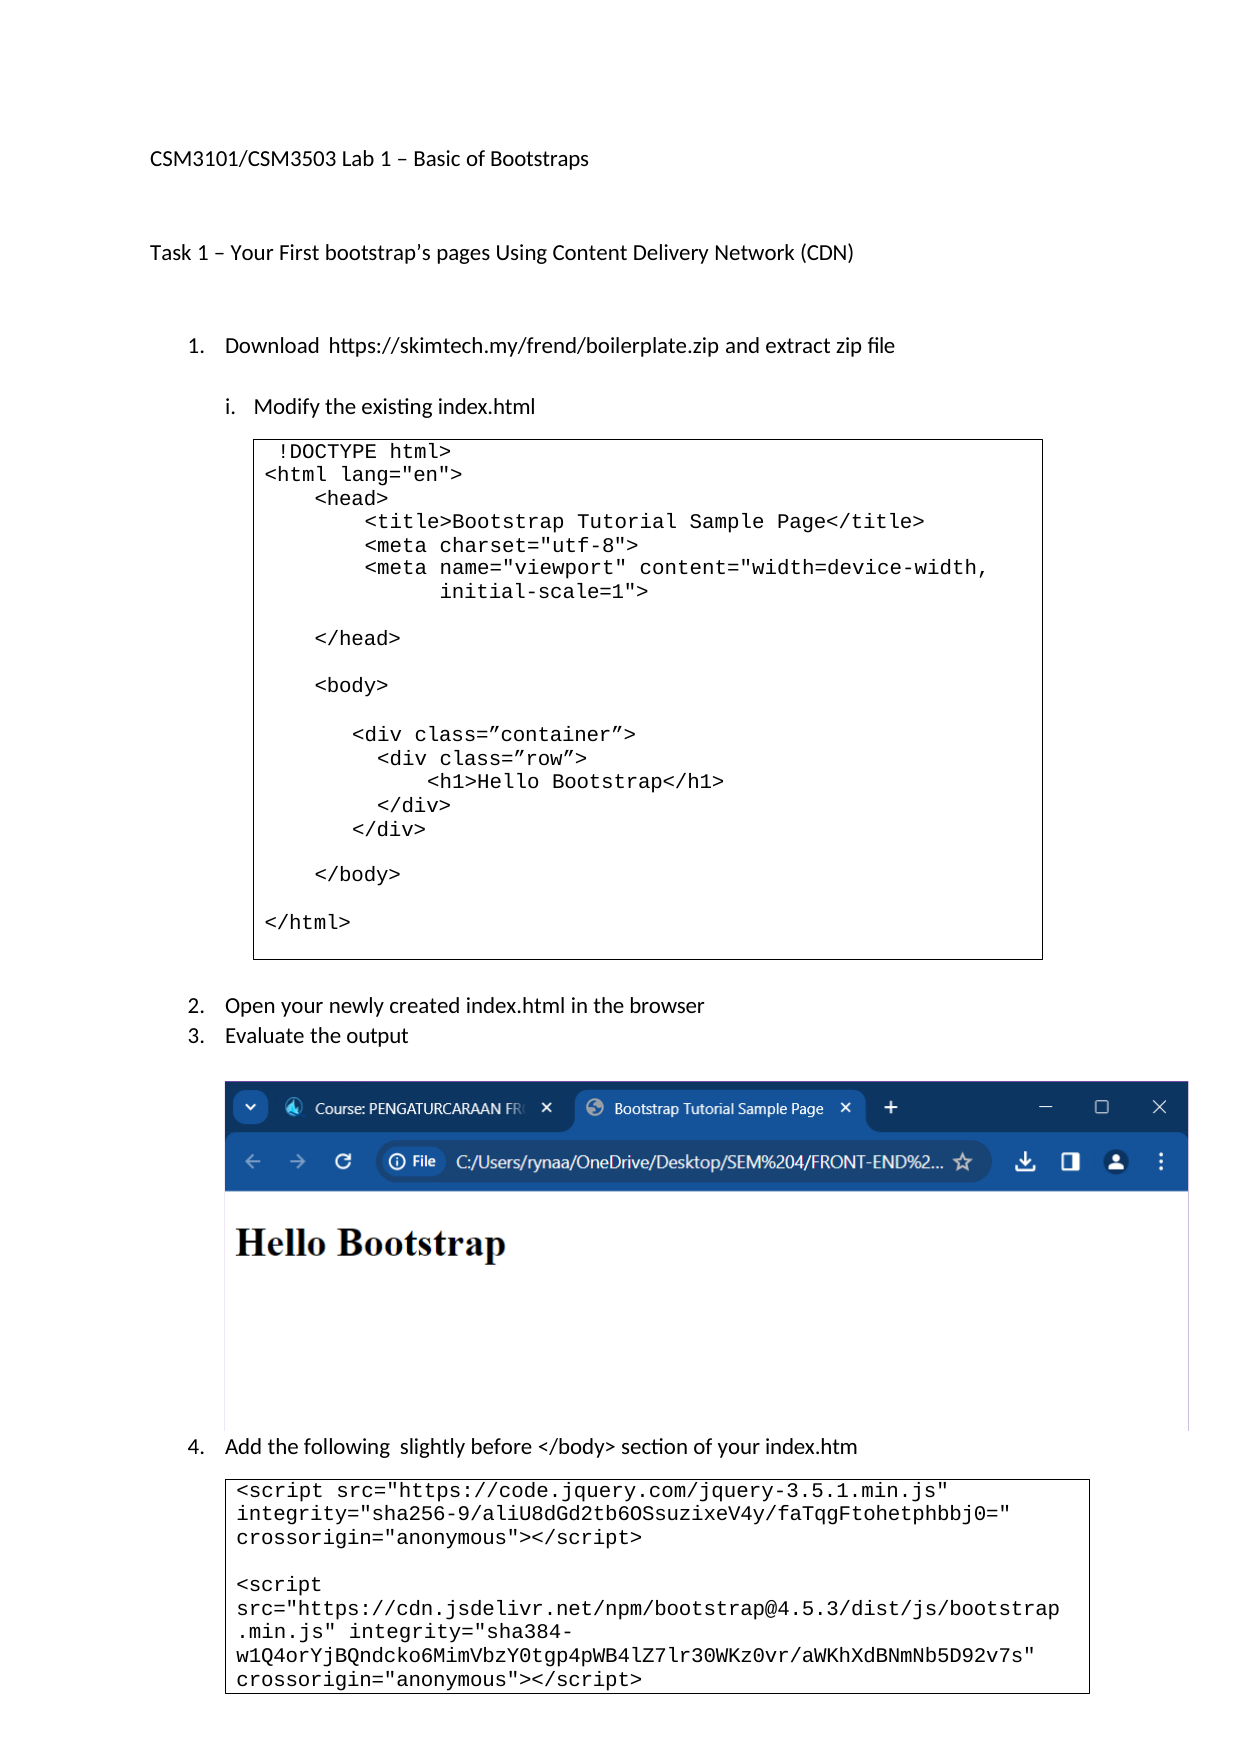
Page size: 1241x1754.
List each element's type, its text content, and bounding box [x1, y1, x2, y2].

list Open your newly created index.html in the browser [187, 991, 1103, 1019]
text Task 1 – Your First bootstrap’s pages Using Content Delivery Network (CDN) [150, 238, 1103, 266]
picture [224, 1081, 1189, 1431]
list Evaluate the output [187, 1021, 1103, 1049]
list Modify the existing index.html [225, 392, 1103, 420]
list Add the following slightly before </body> section of your index.htm [187, 1432, 1103, 1460]
list Download https://skimtech.my/frend/boilerplate.zip and extract zip file [187, 332, 1103, 359]
text CSM3101/CSM3503 Lab 1 – Basic of Bootstraps [150, 144, 1103, 172]
